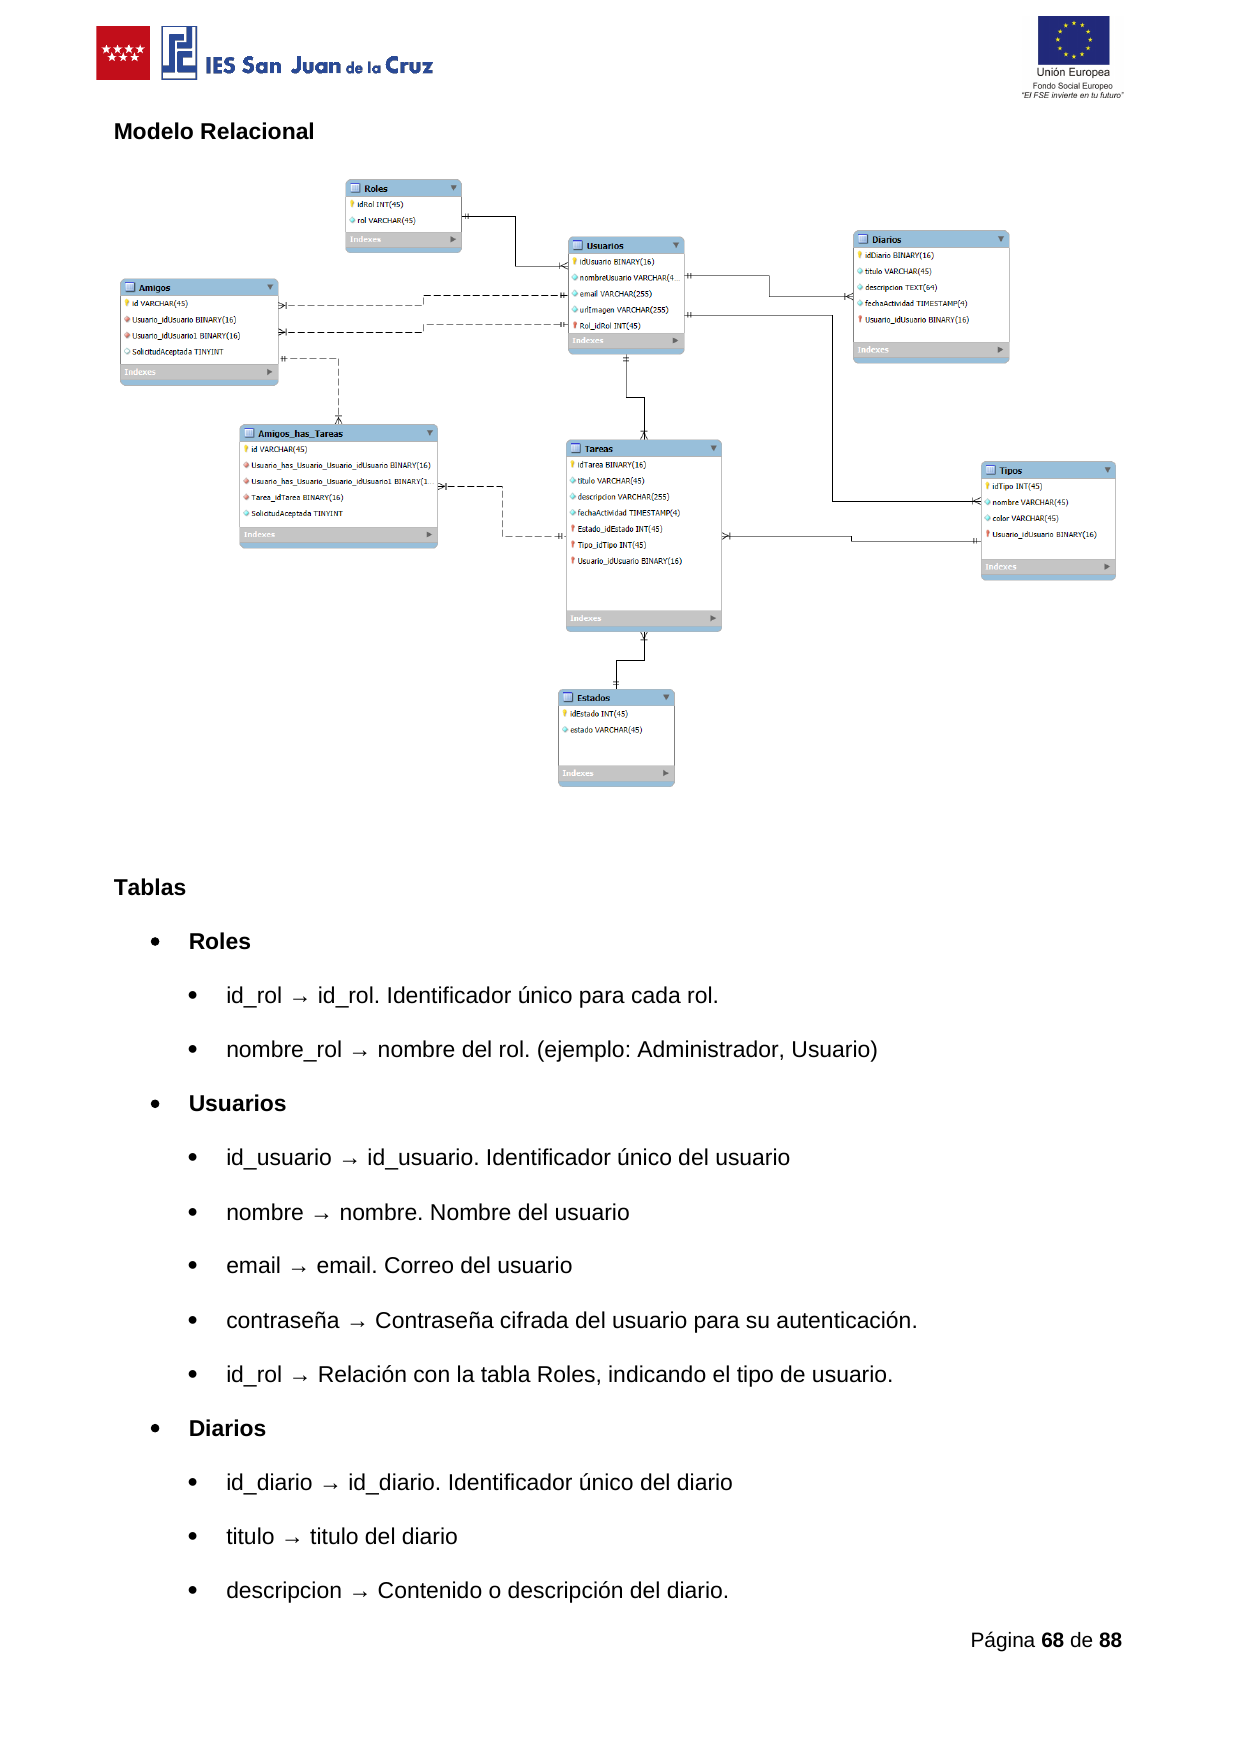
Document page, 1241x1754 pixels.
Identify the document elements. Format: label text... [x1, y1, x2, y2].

picture [96, 26, 198, 80]
list descripcion → Contenido o descripción del diario. [188, 1577, 1122, 1603]
picture [113, 172, 1122, 793]
list id_diario → id_diario. Identificador único del diario [188, 1469, 1122, 1495]
list email → email. Correo del usuario [188, 1252, 1122, 1279]
list id_usuario → id_usuario. Identificador único del usuario [188, 1144, 1122, 1171]
list titulo → titulo del diario [188, 1523, 1122, 1549]
list nombre → nombre. Nombre del usuario [188, 1198, 1122, 1225]
list Diarios [151, 1415, 1122, 1441]
list contraseña → Contraseña cifrada del usuario para su autenticación. [188, 1307, 1122, 1333]
list Roles [151, 928, 1122, 954]
picture [1021, 16, 1124, 98]
text Modelo Relacional [113, 118, 1122, 144]
text Tablas [113, 874, 1122, 900]
picture [205, 26, 433, 85]
list Usuarios [151, 1090, 1122, 1117]
list id_rol → Relación con la tabla Roles, indicando el tipo de usuario. [188, 1361, 1122, 1387]
list id_rol → id_rol. Identificador único para cada rol. [188, 982, 1122, 1008]
list nombre_rol → nombre del rol. (ejemplo: Administrador, Usuario) [188, 1036, 1122, 1063]
